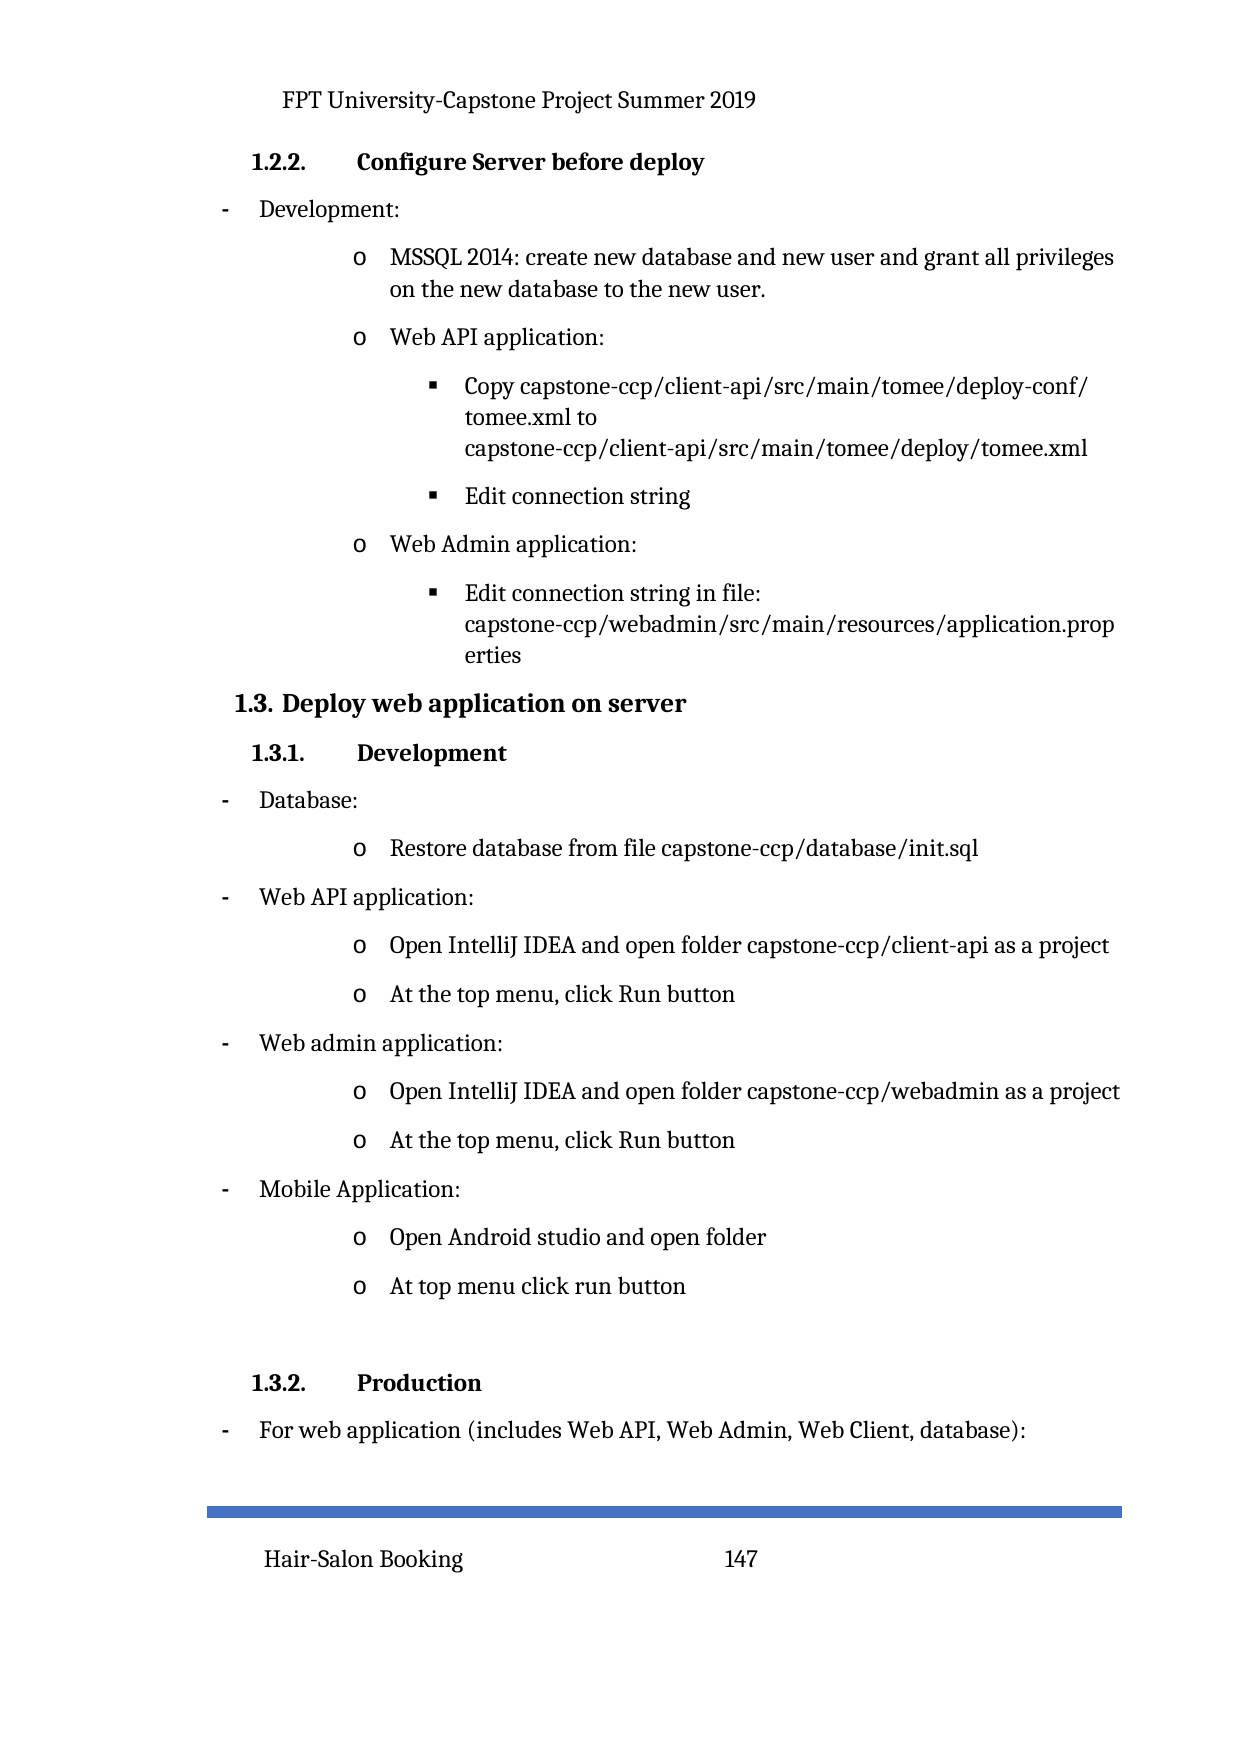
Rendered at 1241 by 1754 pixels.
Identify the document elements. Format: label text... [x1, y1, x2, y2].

list At top menu click run button [352, 1272, 1122, 1302]
list MSSQL 2014: create new database and new user and grant all privileges on the new database to the new user. [352, 243, 1122, 304]
list For web application (includes Web API, Web Admin, Web Client, database): [221, 1416, 1122, 1445]
list Copy capstone-ccp/client-api/src/main/tomee/deploy-conf/ tomee.xml to capstone-ccp/client-api/src/main/tomee/deploy/tomee.xml [427, 372, 1122, 463]
list Edit connection string [427, 482, 1122, 511]
list Web API application: [221, 883, 1122, 912]
subtitle Development [207, 739, 1122, 767]
list Web API application: [352, 323, 1122, 353]
list Web admin application: [221, 1029, 1122, 1058]
list Open IntelliJ IDEA and open folder capstone-ccp/webadmin as a project [352, 1077, 1122, 1107]
list Open Android studio and open folder [352, 1223, 1122, 1253]
list At the top menu, click Run button [352, 980, 1122, 1010]
list Open IntelliJ IDEA and open folder capstone-ccp/client-api as a project [352, 931, 1122, 961]
list Edit connection string in file: capstone-ccp/webadmin/src/main/resources/application.properties [427, 579, 1122, 669]
subtitle Production [207, 1368, 1122, 1397]
subtitle Deploy web application on server [205, 688, 1122, 720]
list Restore database from file capstone-ccp/database/init.sql [352, 834, 1122, 864]
list Mobile Application: [221, 1175, 1122, 1204]
list Development: [221, 195, 1122, 224]
list At the top menu, click Run button [352, 1126, 1122, 1156]
subtitle Configure Server before deploy [207, 148, 1122, 176]
list Web Admin application: [352, 530, 1122, 560]
list Database: [221, 786, 1122, 815]
